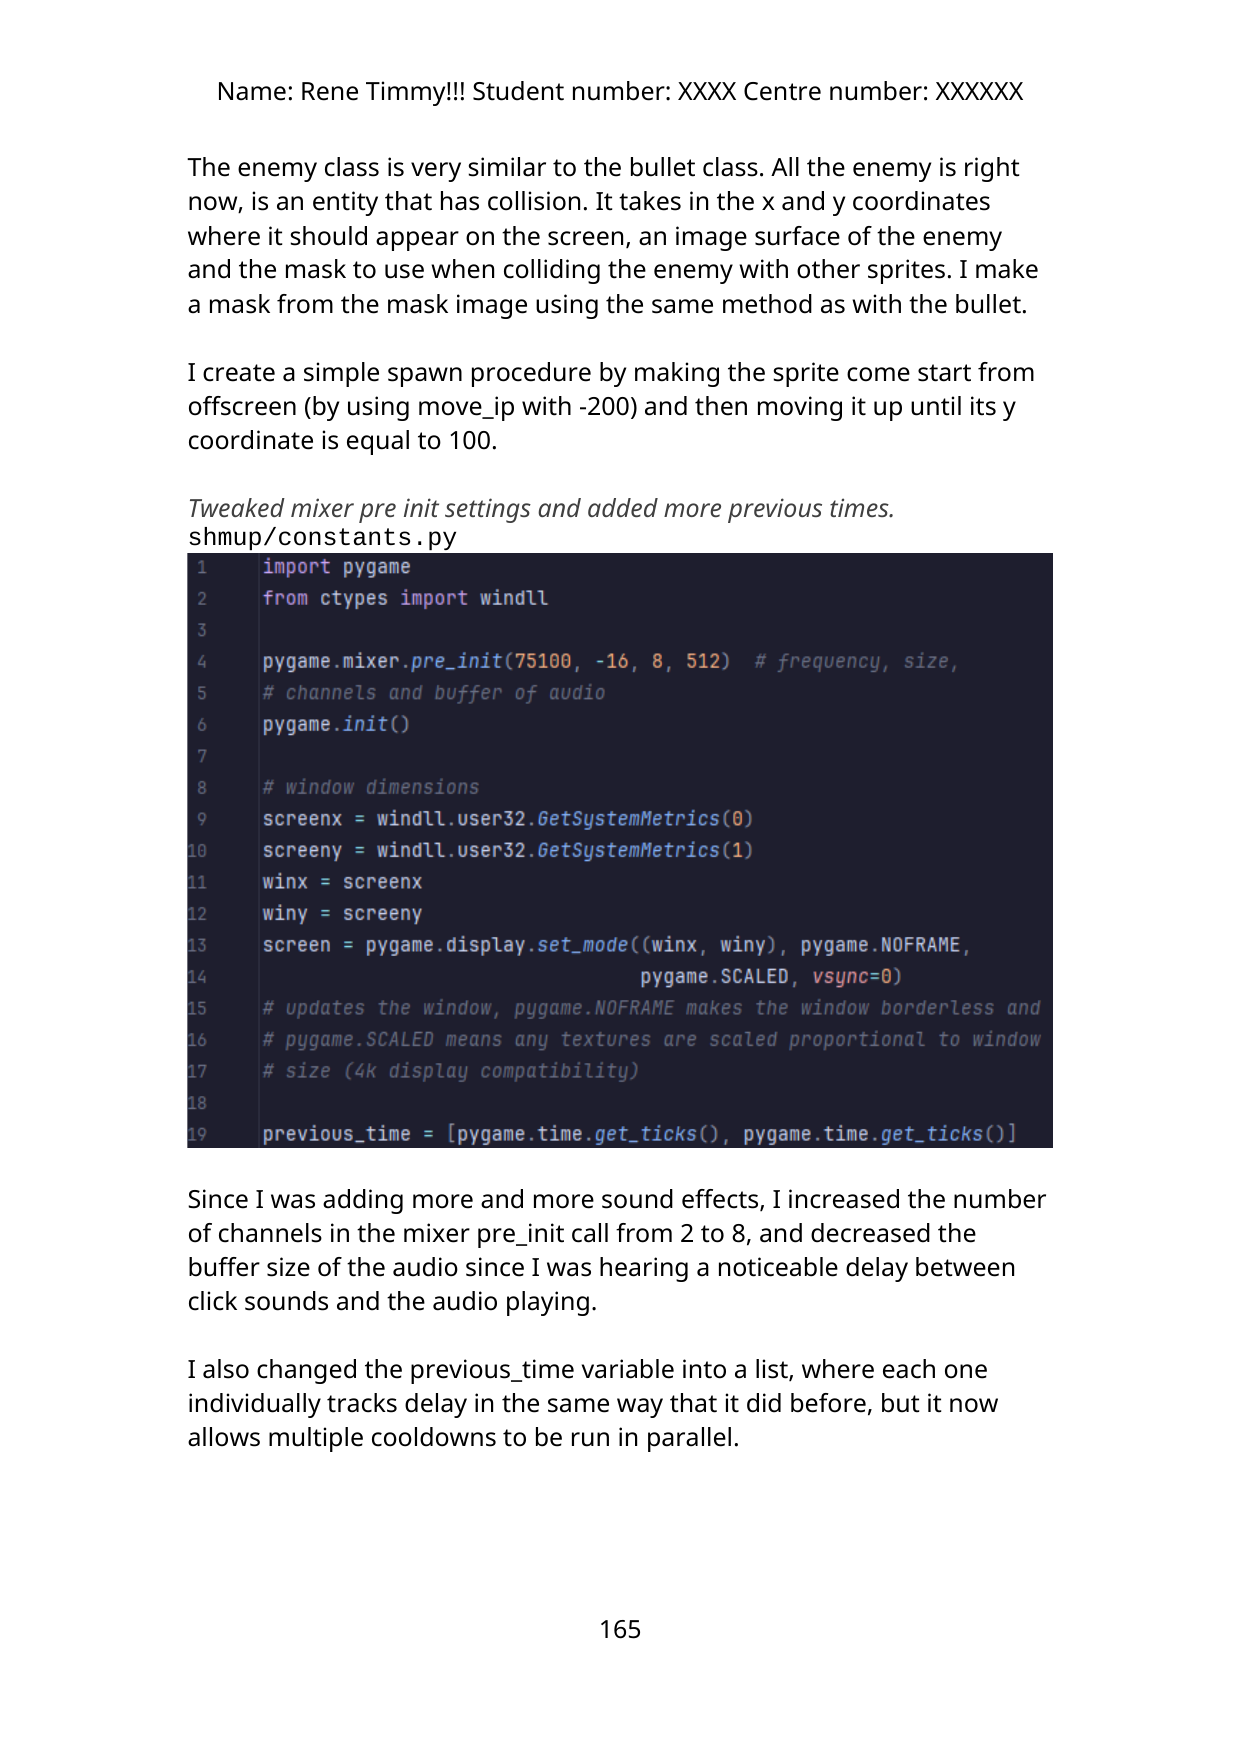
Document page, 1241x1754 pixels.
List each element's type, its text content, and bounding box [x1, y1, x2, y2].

text Since I was adding more and more sound effects, I increased the number of channels in the mixer pre_init call from 2 to 8, and decreased the buffer size of the audio since I was hearing a noticeable delay between click sounds and the audio playing. [187, 1181, 1053, 1318]
text I create a simple spawn procedure by making the sprite come start from offscreen (by using move_ip with -200) and then moving it up until its y coordinate is equal to 100. [187, 354, 1053, 457]
text The enemy class is very similar to the bullet class. All the enemy is right now, is an entity that has collision. It takes in the x and y coordinates where it should appear on the screen, an image surface of the enemy and the mask to use when colliding the enemy with other sprites. I make a mask from the mask image using the same method as with the bullet. [187, 150, 1053, 320]
text shmup/constants.py [187, 525, 1053, 553]
text I also changed the previous_time variable into a list, where each one individually tracks delay in the same way that it did before, but it now allows multiple cooldowns to be run in parallel. [187, 1352, 1053, 1454]
picture [187, 553, 1053, 1148]
text Tweaked mixer pre init settings and added more previous times. [187, 491, 1053, 525]
